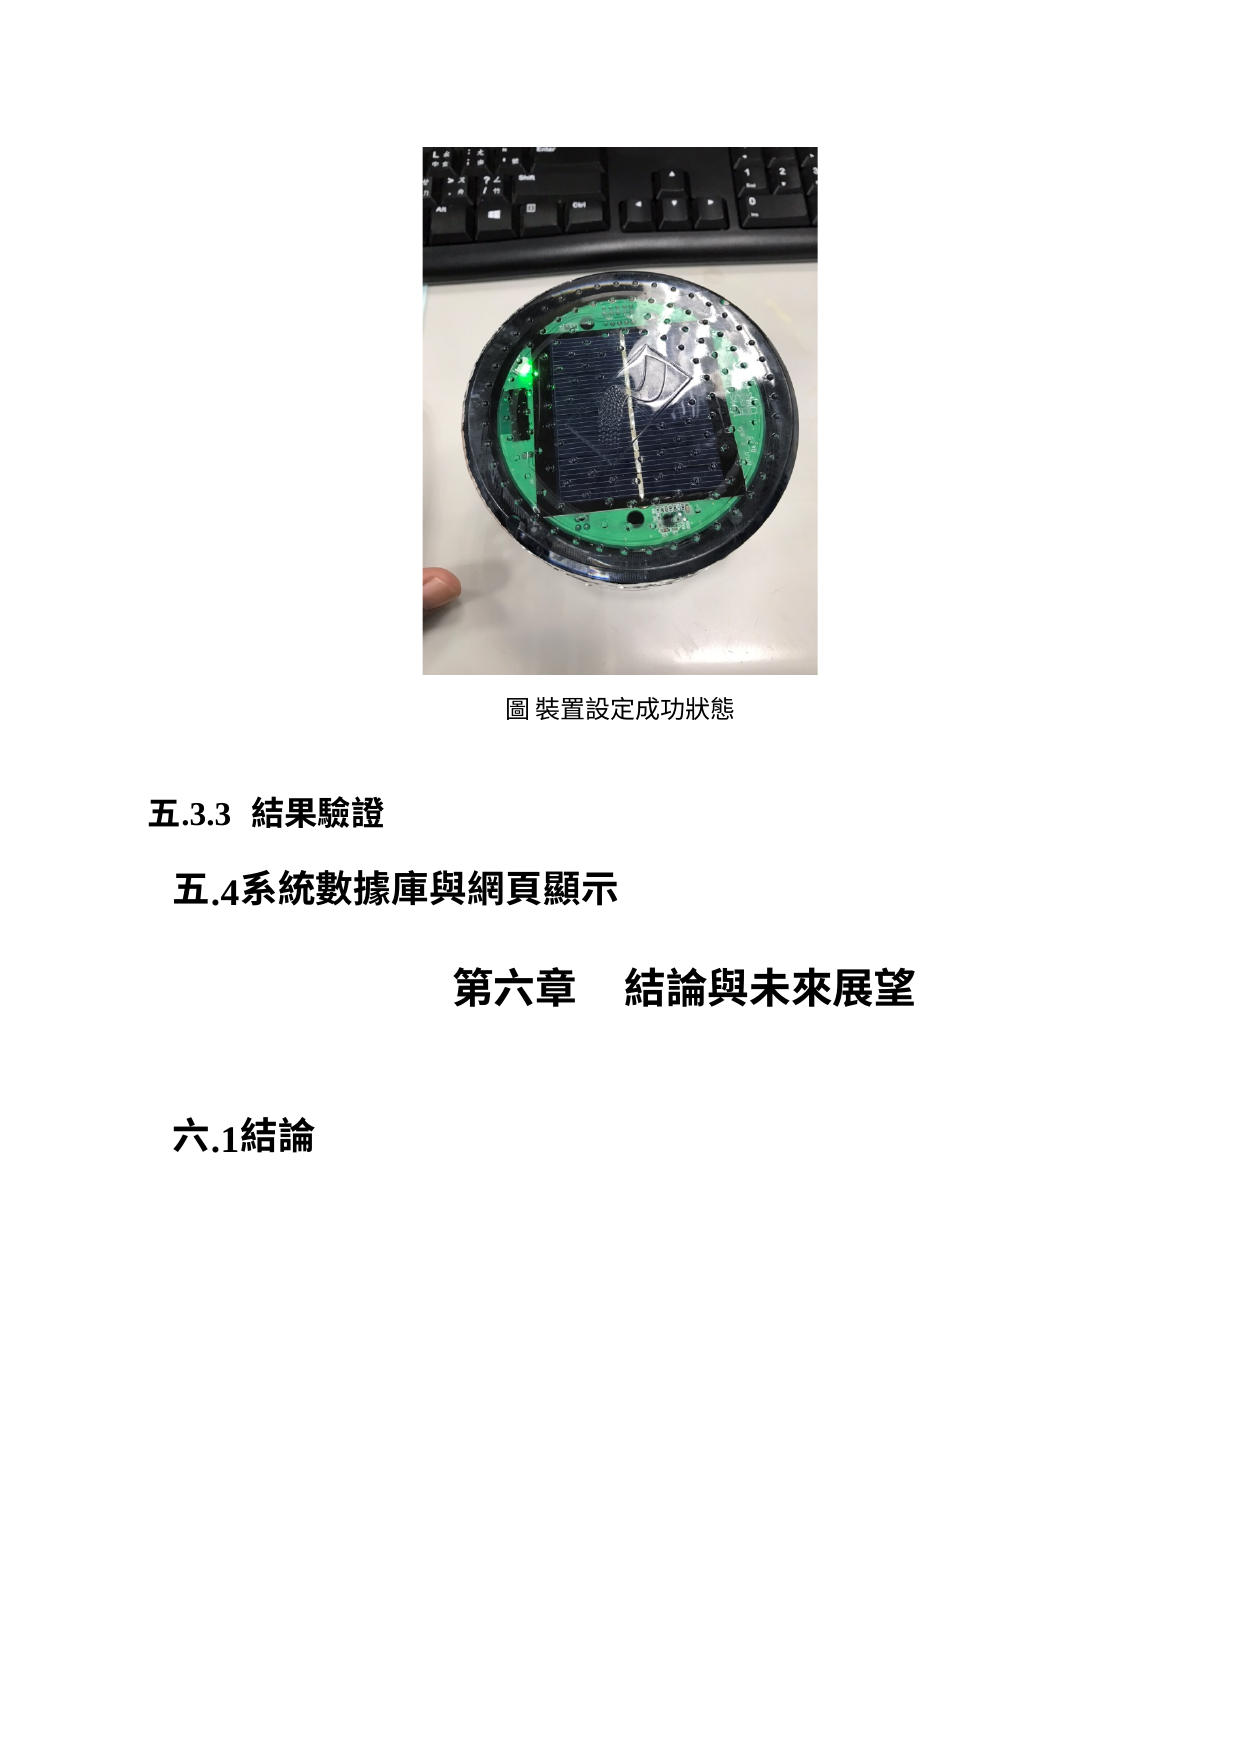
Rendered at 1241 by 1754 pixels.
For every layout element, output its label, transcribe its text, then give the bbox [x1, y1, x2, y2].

subtitle 結論與未來展望 [192, 959, 1092, 1016]
picture [422, 147, 818, 675]
subtitle 結果驗證 [148, 787, 1067, 835]
subtitle 系統數據庫與網頁顯示 [173, 859, 1067, 913]
subtitle 結論 [173, 1106, 1067, 1161]
text 圖 裝置設定成功狀態 [148, 689, 1092, 726]
